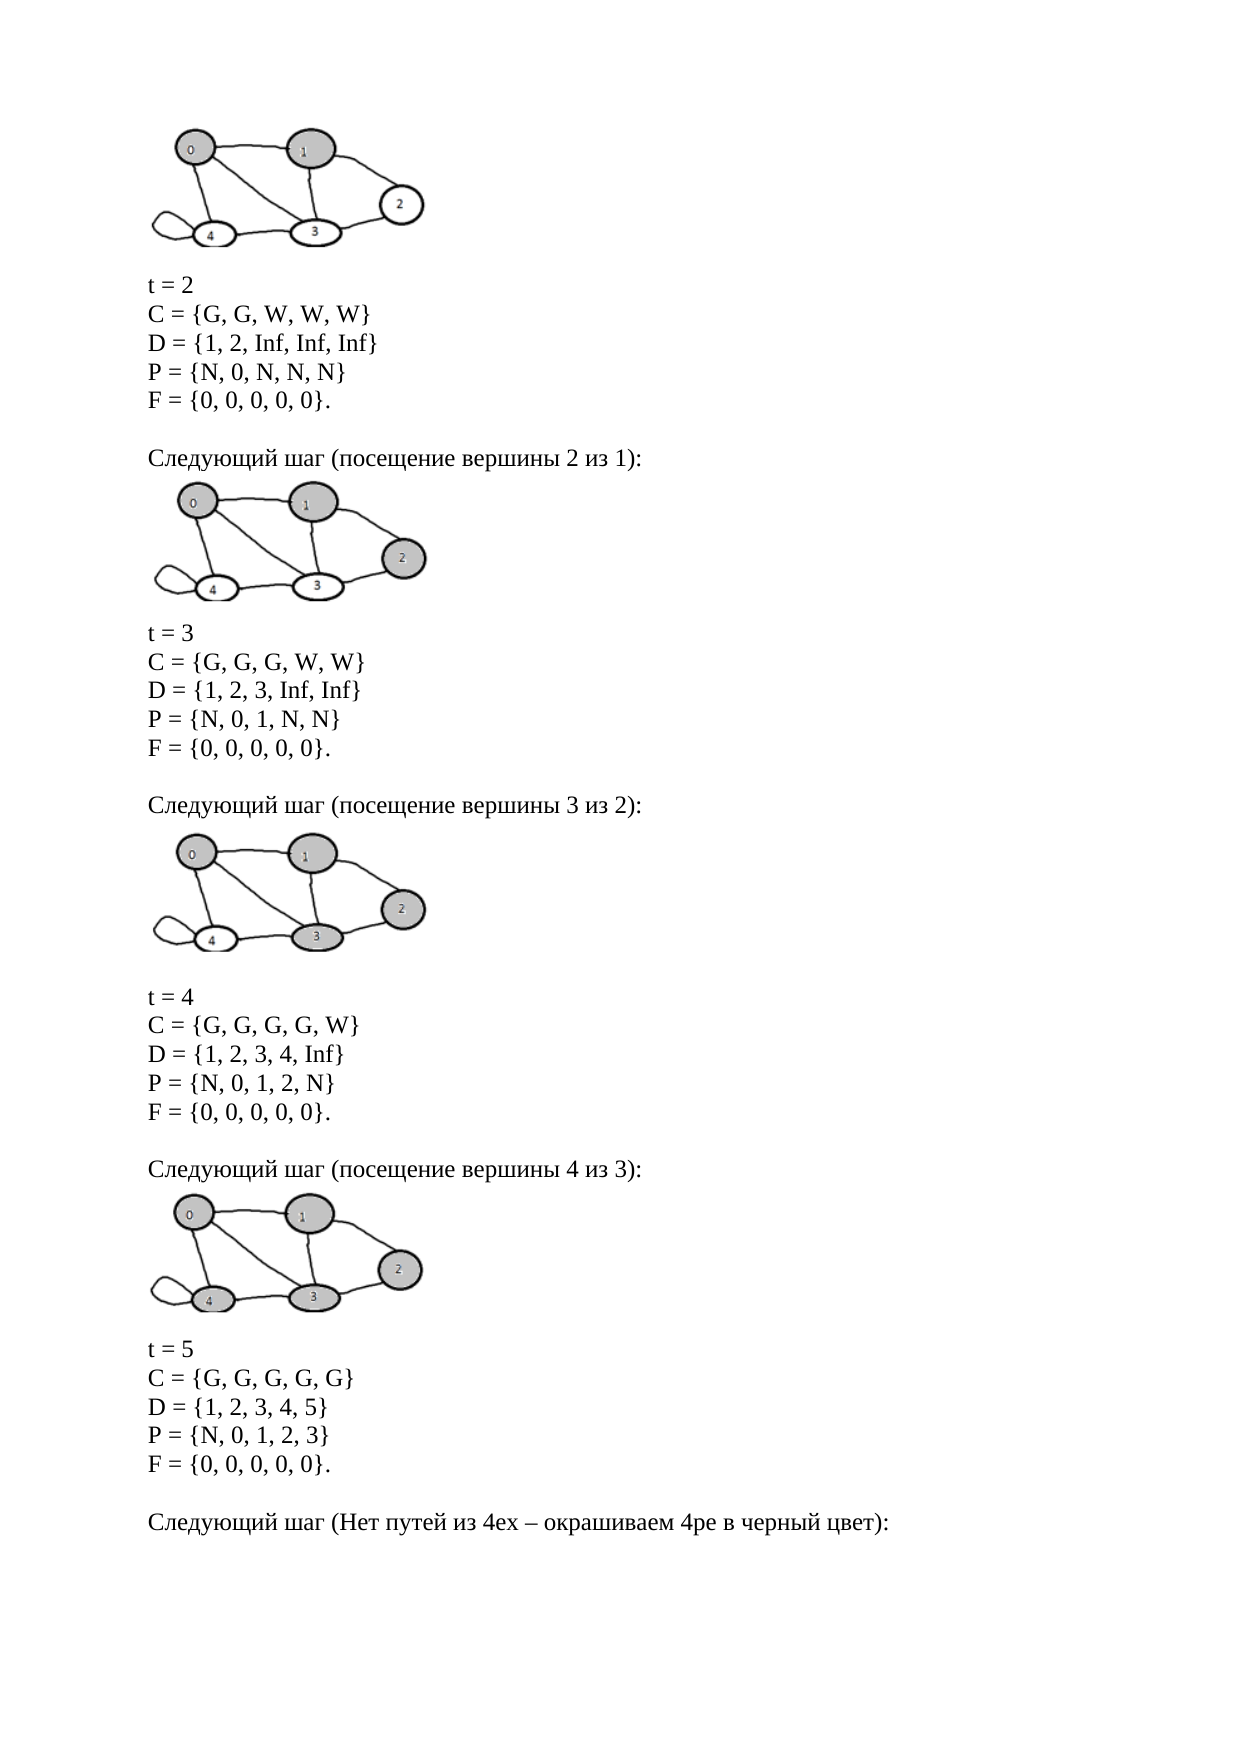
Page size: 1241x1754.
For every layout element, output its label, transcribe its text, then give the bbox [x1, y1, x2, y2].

text Следующий шаг (посещение вершины 3 из 2): [118, 791, 1181, 819]
text P = {N, 0, 1, 2, 3} [118, 1421, 1181, 1449]
picture [147, 471, 429, 619]
text C = {G, G, W, W, W} [118, 299, 1181, 328]
text D = {1, 2, 3, Inf, Inf} [118, 676, 1181, 704]
picture [147, 1183, 429, 1335]
text C = {G, G, G, G, W} [118, 1011, 1181, 1039]
text D = {1, 2, 3, 4, Inf} [118, 1039, 1181, 1068]
picture [147, 118, 428, 271]
text C = {G, G, G, W, W} [118, 647, 1181, 676]
text P = {N, 0, 1, N, N} [118, 704, 1181, 733]
text t = 3 [118, 618, 1181, 647]
text P = {N, 0, N, N, N} [118, 357, 1181, 386]
picture [147, 819, 436, 982]
text t = 5 [118, 1334, 1181, 1363]
text F = {0, 0, 0, 0, 0}. [118, 733, 1181, 762]
text F = {0, 0, 0, 0, 0}. [118, 1449, 1181, 1478]
text F = {0, 0, 0, 0, 0}. [118, 386, 1181, 414]
text C = {G, G, G, G, G} [118, 1363, 1181, 1392]
text t = 2 [118, 271, 1181, 299]
text P = {N, 0, 1, 2, N} [118, 1068, 1181, 1097]
text Следующий шаг (Нет путей из 4ех – окрашиваем 4ре в черный цвет): [118, 1507, 1181, 1536]
text Следующий шаг (посещение вершины 2 из 1): [118, 443, 1181, 472]
text Следующий шаг (посещение вершины 4 из 3): [118, 1154, 1181, 1183]
text D = {1, 2, 3, 4, 5} [118, 1392, 1181, 1421]
text t = 4 [118, 982, 1181, 1011]
text F = {0, 0, 0, 0, 0}. [118, 1097, 1181, 1126]
text D = {1, 2, Inf, Inf, Inf} [118, 328, 1181, 357]
